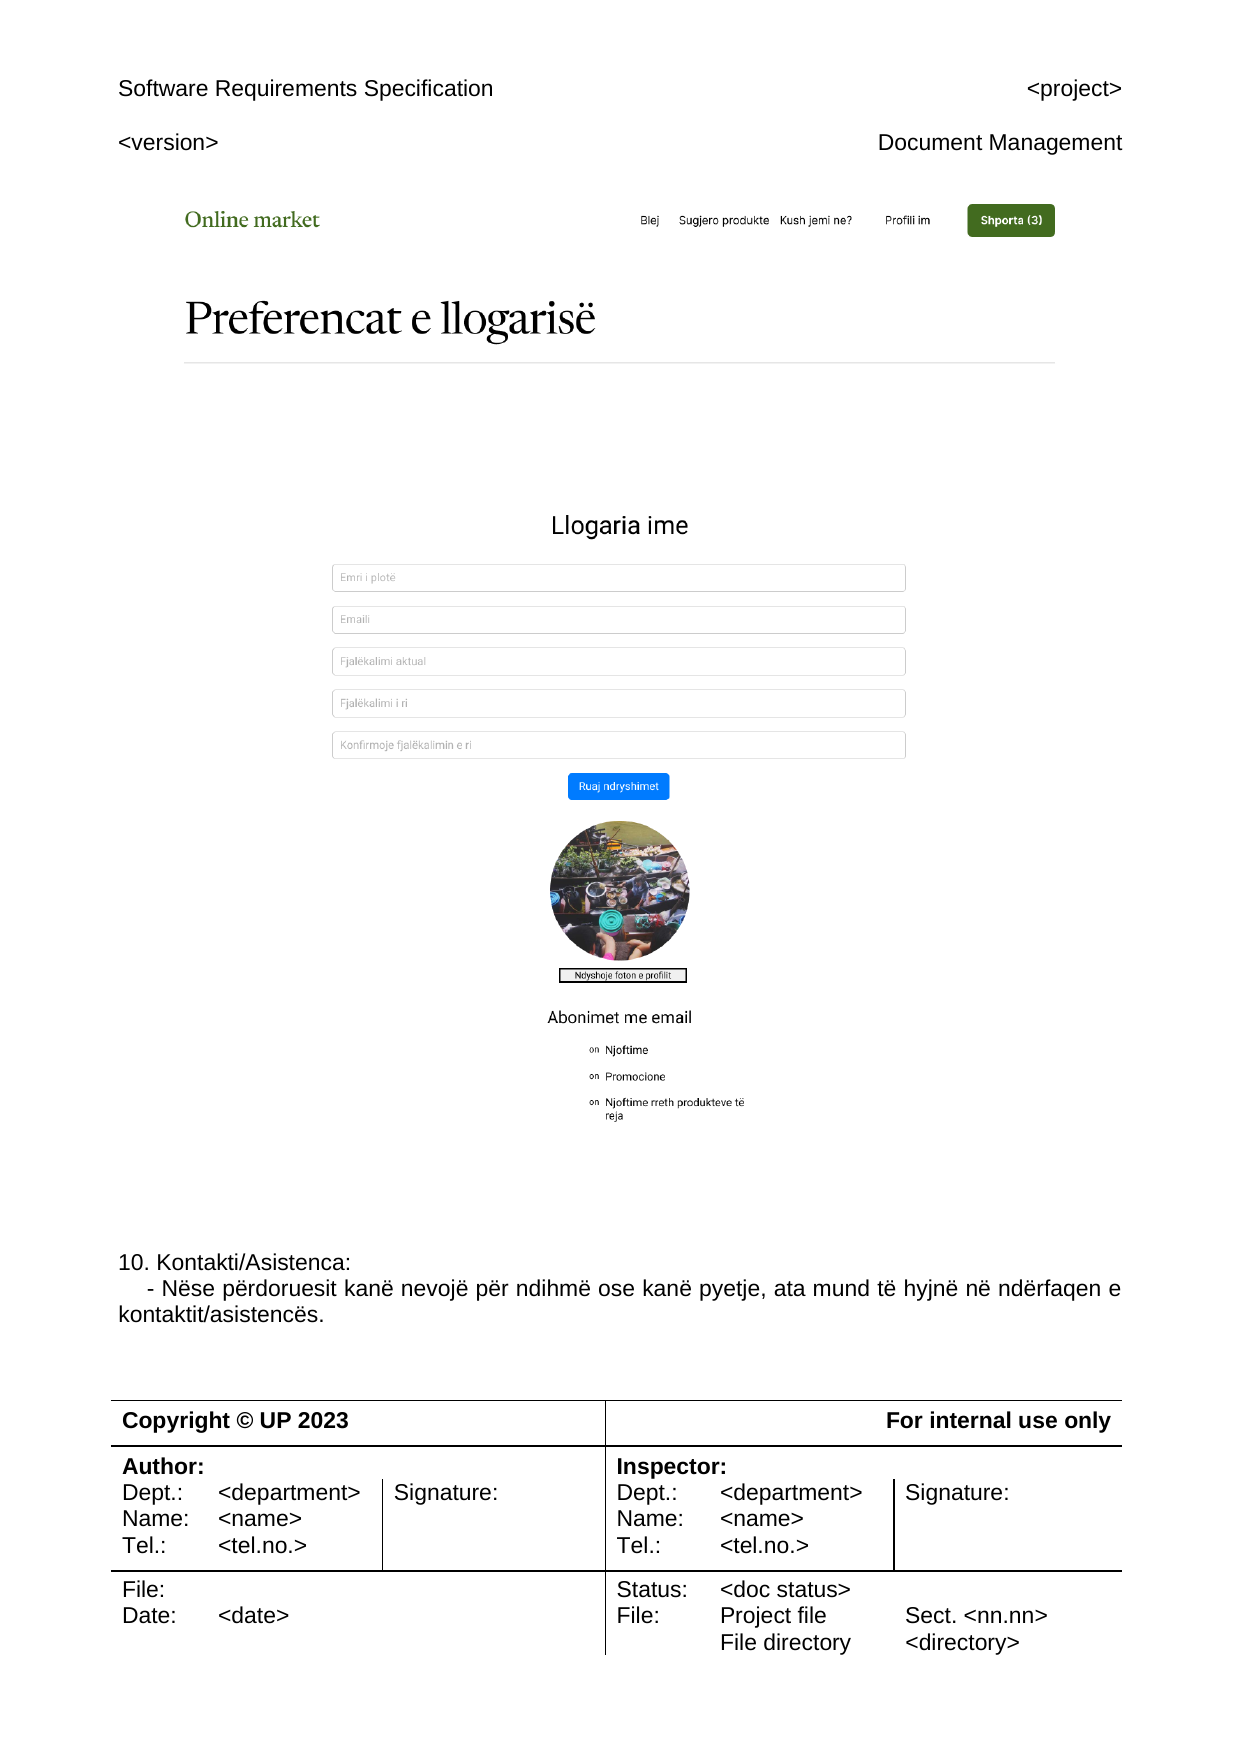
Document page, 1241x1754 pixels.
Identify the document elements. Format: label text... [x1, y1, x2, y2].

text - Nëse përdoruesit kanë nevojë për ndihmë ose kanë pyetje, ata mund të hyjnë në ndërfaqen e kontaktit/asistencës. [118, 1275, 1122, 1328]
text 10. Kontakti/Asistenca: [118, 1249, 1122, 1275]
picture [117, 181, 1122, 1249]
